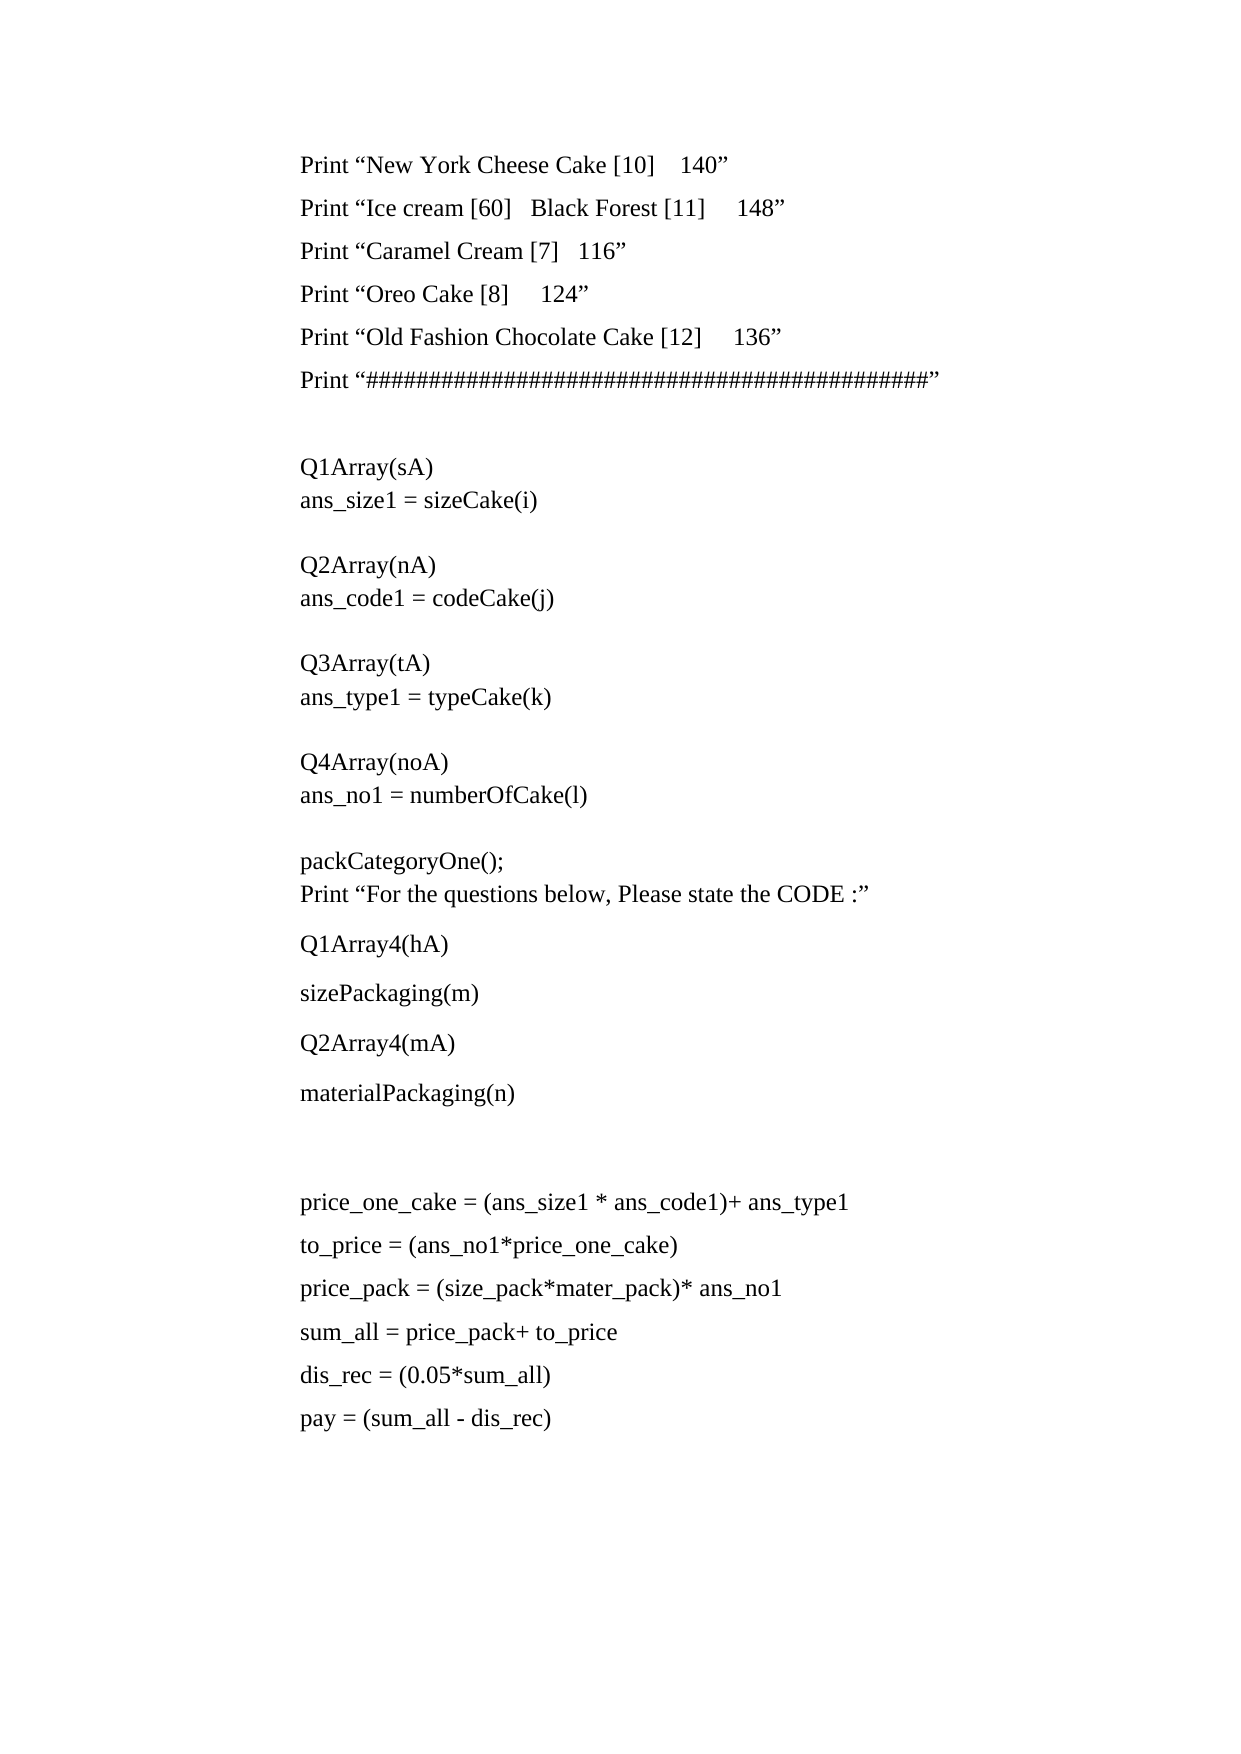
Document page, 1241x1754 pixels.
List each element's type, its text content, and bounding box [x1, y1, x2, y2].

text price_pack = (size_pack*mater_pack)* ans_no1 [225, 1273, 1090, 1302]
list Print “Oreo Cake [8] 124” [225, 279, 1090, 308]
text to_price = (ans_no1*price_one_cake) [225, 1230, 1090, 1259]
text dis_rec = (0.05*sum_all) [225, 1360, 1090, 1388]
list Print “New York Cheese Cake [10] 140” [225, 150, 1090, 179]
text price_one_cake = (ans_size1 * ans_code1)+ ans_type1 [225, 1187, 1090, 1216]
list Q3Array(tA) [225, 648, 1090, 677]
text materialPackaging(n) [225, 1078, 1090, 1106]
list ans_code1 = codeCake(j) [225, 583, 1090, 612]
text Q2Array4(mA) [225, 1028, 1090, 1057]
list ans_size1 = sizeCake(i) [225, 485, 1090, 514]
list Print “#############################################” [225, 366, 1090, 394]
text sum_all = price_pack+ to_price [225, 1317, 1090, 1345]
list Print “Ice cream [60] Black Forest [11] 148” [225, 193, 1090, 222]
text sizePackaging(m) [225, 978, 1090, 1007]
text pay = (sum_all - dis_rec) [225, 1403, 1090, 1432]
list Print “For the questions below, Please state the CODE :” [225, 879, 1090, 908]
list Print “Old Fashion Chocolate Cake [12] 136” [225, 322, 1090, 351]
list ans_type1 = typeCake(k) [225, 682, 1090, 710]
list Q2Array(nA) [225, 550, 1090, 579]
list ans_no1 = numberOfCake(l) [225, 780, 1090, 809]
list Print “Caramel Cream [7] 116” [225, 236, 1090, 265]
text Q1Array4(hA) [225, 929, 1090, 957]
list Q1Array(sA) [225, 452, 1090, 481]
list Q4Array(noA) [225, 747, 1090, 776]
list packCategoryOne(); [225, 846, 1090, 875]
